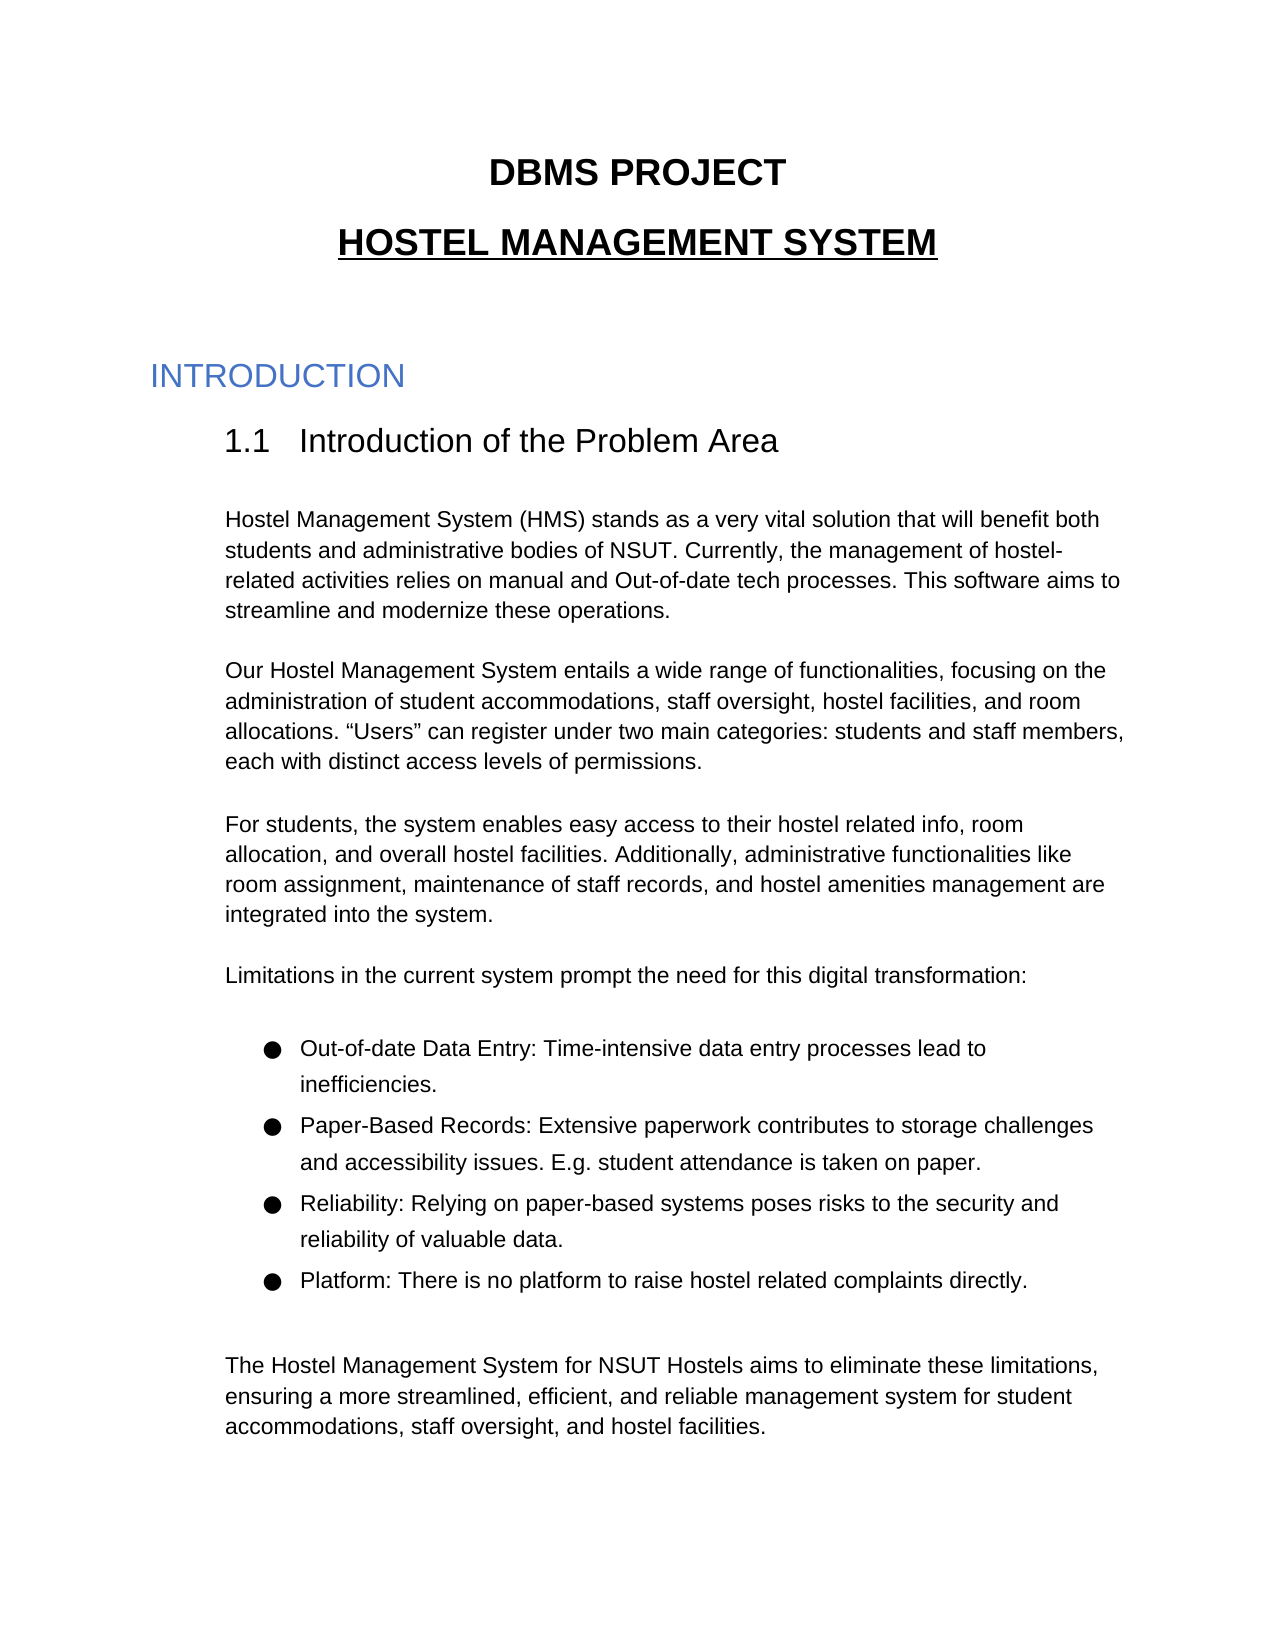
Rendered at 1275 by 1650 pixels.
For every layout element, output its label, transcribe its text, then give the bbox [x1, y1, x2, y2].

text For students, the system enables easy access to their hostel related info, room allocation, and overall hostel facilities. Additionally, administrative functionalities like room assignment, maintenance of staff records, and hostel amenities management are integrated into the system. [225, 811, 1125, 928]
list Reliability: Relying on paper-based systems poses risks to the security and reliability of valuable data. [262, 1177, 1125, 1253]
list Out-of-date Data Entry: Time-intensive data entry processes lead to inefficiencies. [262, 1022, 1125, 1098]
text Our Hostel Management System entails a wide range of functionalities, focusing on the administration of student accommodations, staff oversight, hostel facilities, and room allocations. “Users” can register under two main categories: students and staff members, each with distinct access levels of permissions. [225, 657, 1125, 807]
text Hostel Management System (HMS) stands as a very vital solution that will benefit both students and administrative bodies of NSUT. Currently, the management of hostel-related activities relies on manual and Out-of-date tech processes. This software aims to streamline and modernize these operations. [225, 506, 1125, 623]
text INTRODUCTION [150, 356, 1125, 394]
list Introduction of the Problem Area [224, 421, 1125, 459]
list Paper-Based Records: Extensive paperwork contributes to storage challenges and accessibility issues. E.g. student attendance is taken on paper. [262, 1100, 1125, 1175]
list Platform: There is no platform to raise hostel related complaints directly. [262, 1255, 1125, 1302]
text HOSTEL MANAGEMENT SYSTEM [150, 220, 1125, 263]
text Limitations in the current system prompt the need for this digital transformation: [225, 962, 1125, 988]
text DBMS PROJECT [150, 150, 1125, 193]
text The Hostel Management System for NSUT Hostels aims to eliminate these limitations, ensuring a more streamlined, efficient, and reliable management system for student accommodations, staff oversight, and hostel facilities. [225, 1322, 1125, 1471]
